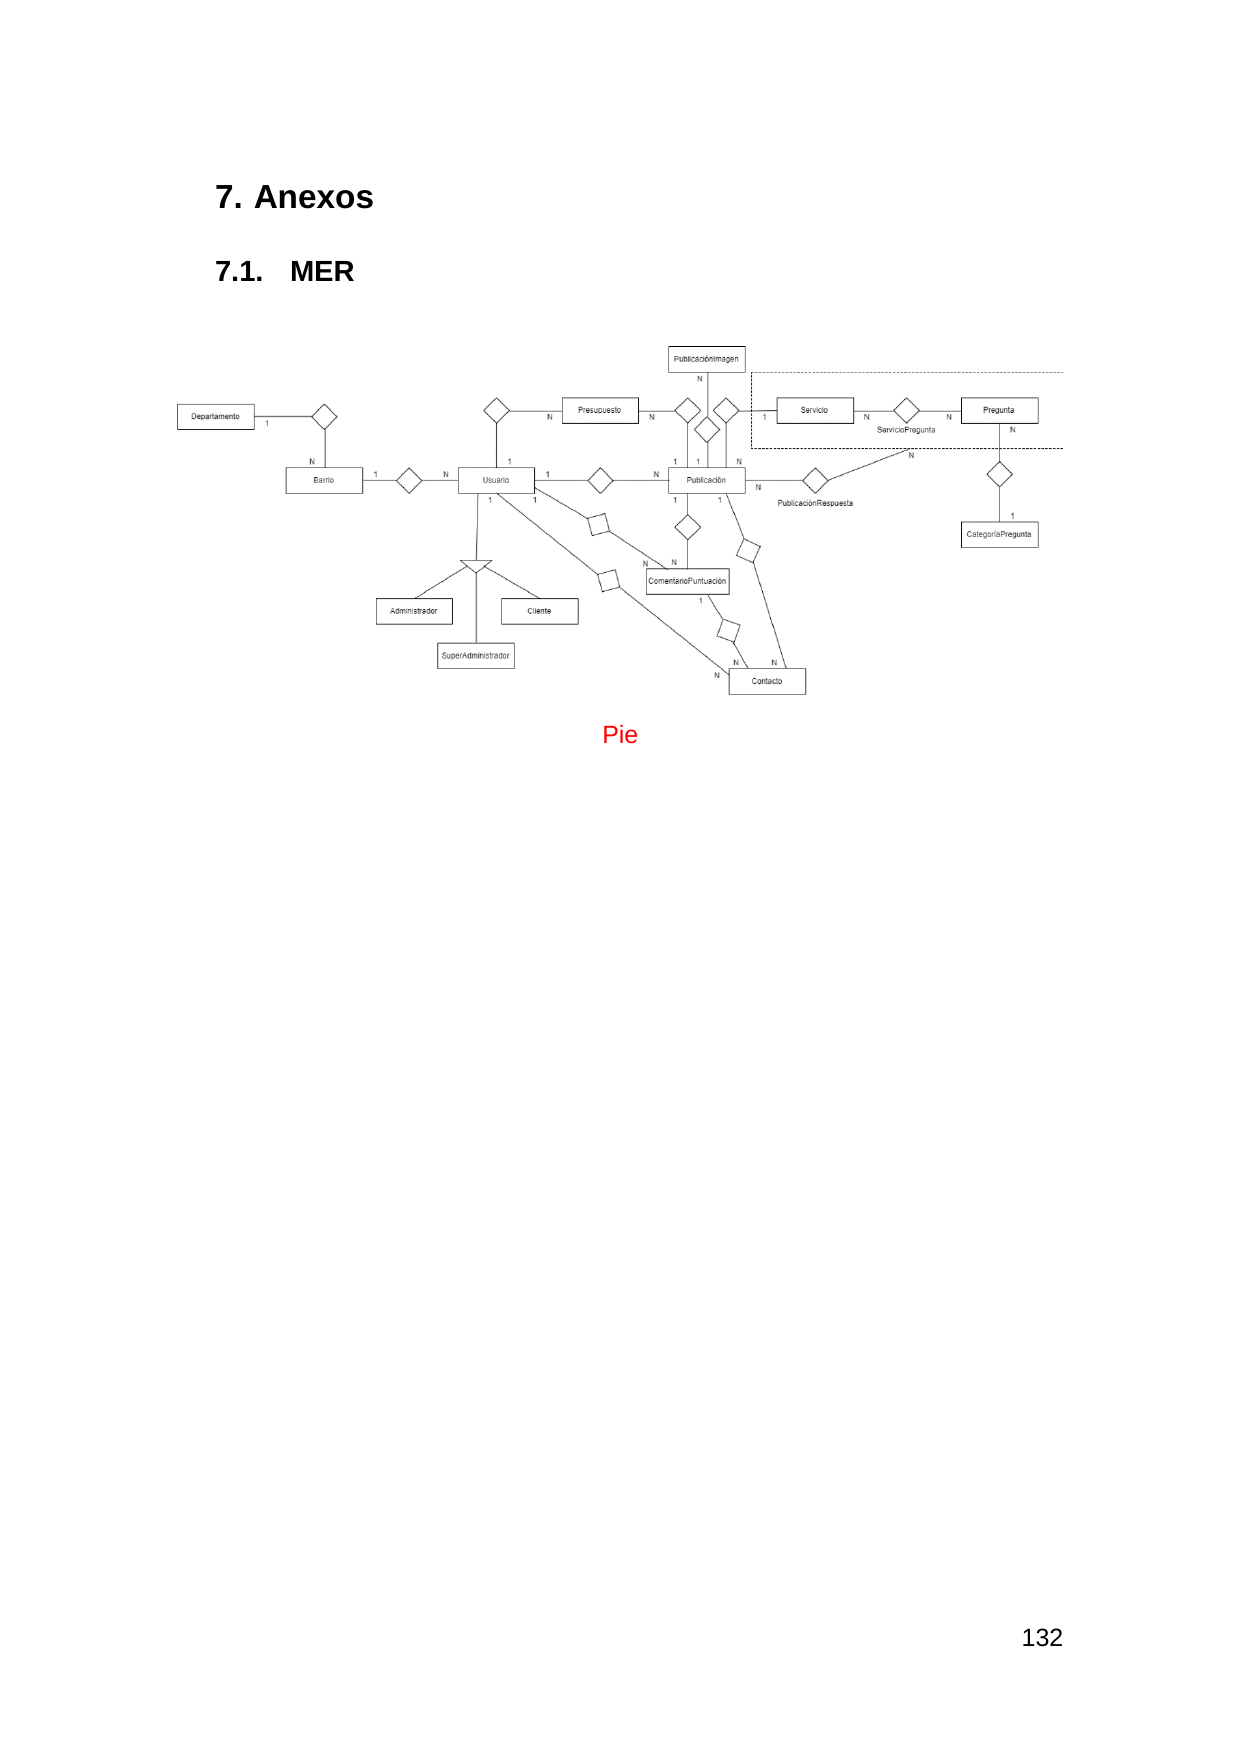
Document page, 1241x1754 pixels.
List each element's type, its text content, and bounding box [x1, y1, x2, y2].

picture [177, 346, 1063, 695]
list Anexos [215, 177, 1063, 216]
text Pie [177, 719, 1063, 748]
list MER [215, 254, 1063, 288]
